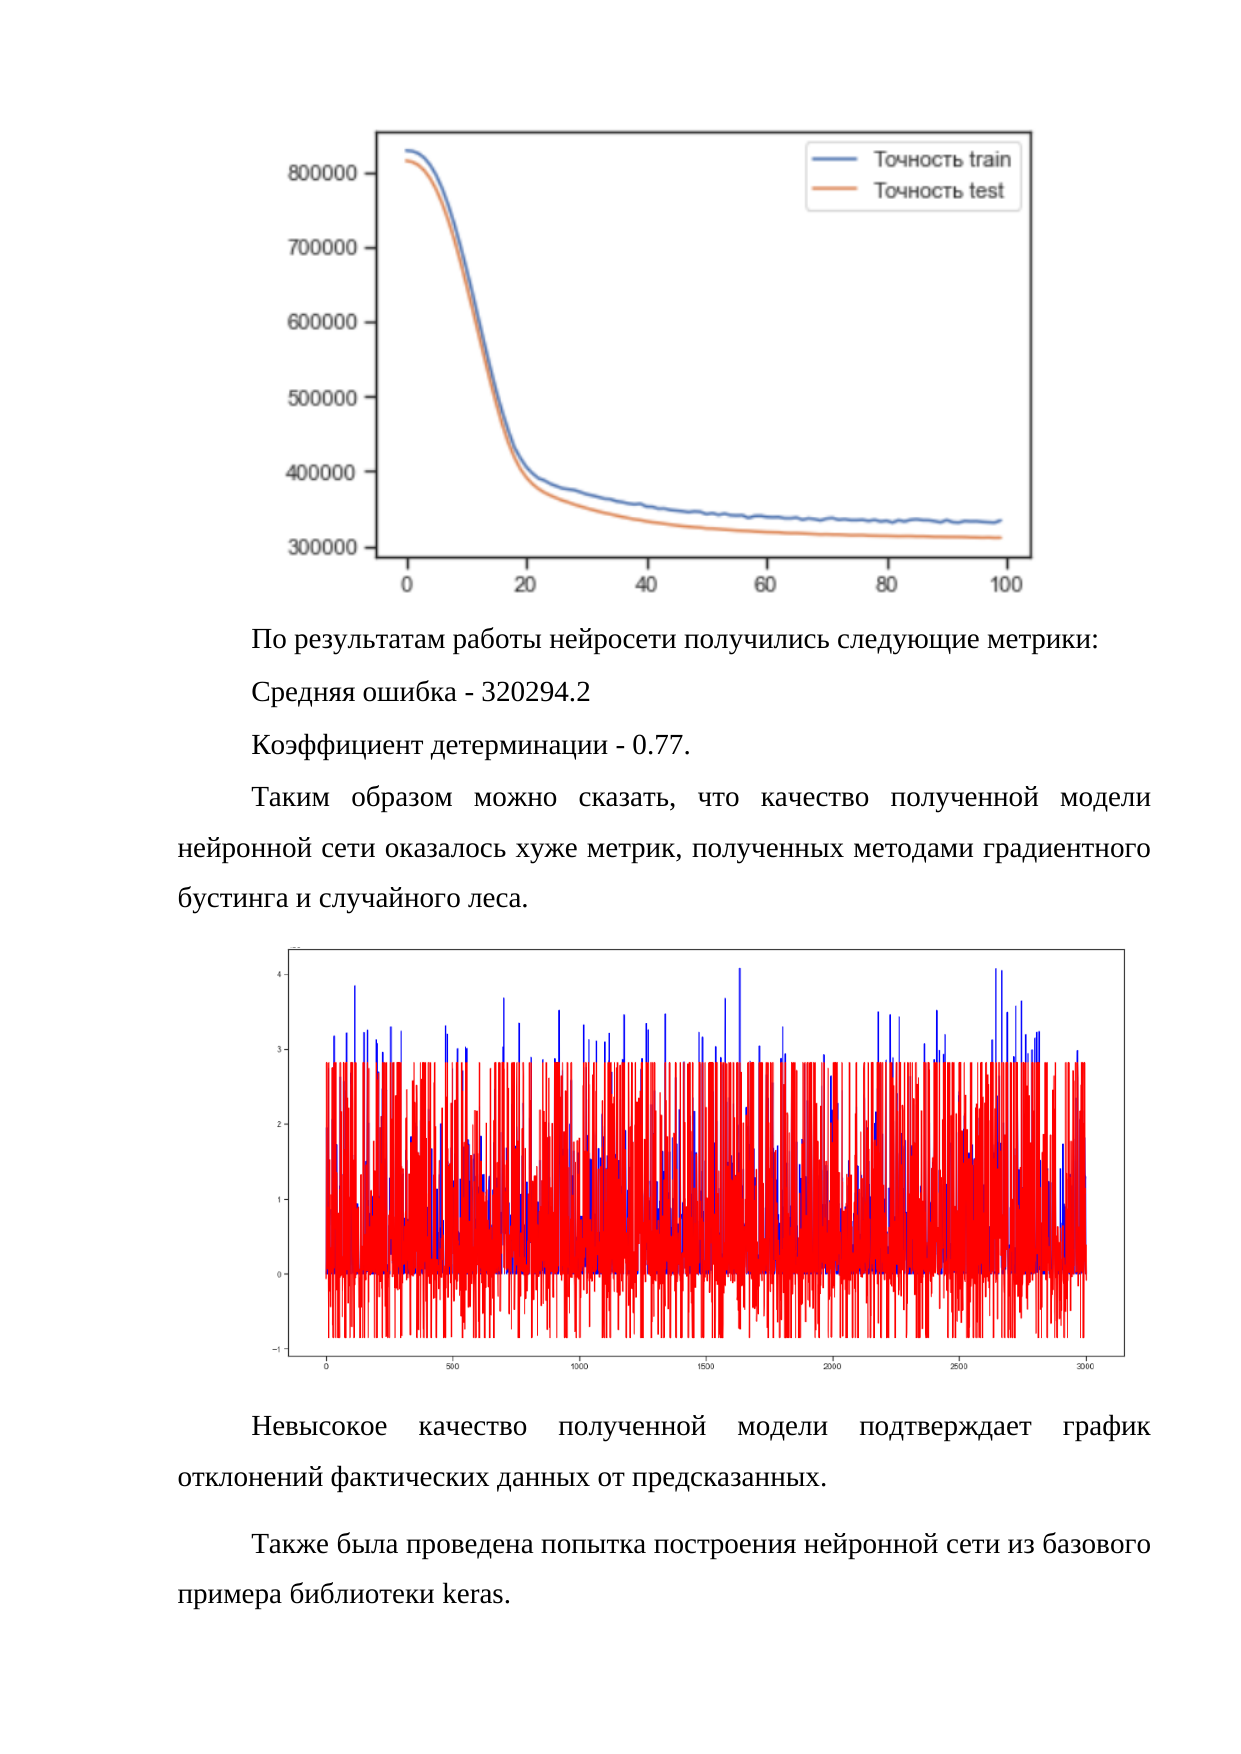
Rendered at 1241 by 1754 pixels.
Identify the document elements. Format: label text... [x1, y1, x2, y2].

text Невысокое качество полученной модели подтверждает график отклонений фактических данных от предсказанных. [177, 1408, 1152, 1492]
text Также была проведена попытка построения нейронной сети из базового примера библиотеки keras. [177, 1526, 1152, 1609]
picture [251, 947, 1140, 1390]
picture [251, 118, 1056, 605]
text Коэффициент детерминации - 0.77. [177, 727, 1152, 760]
text По результатам работы нейросети получились следующие метрики: [177, 621, 1152, 655]
text Средняя ошибка - 320294.2 [177, 674, 1152, 707]
text Таким образом можно сказать, что качество полученной модели нейронной сети оказалось хуже метрик, полученных методами градиентного бустинга и случайного леса. [177, 779, 1152, 914]
